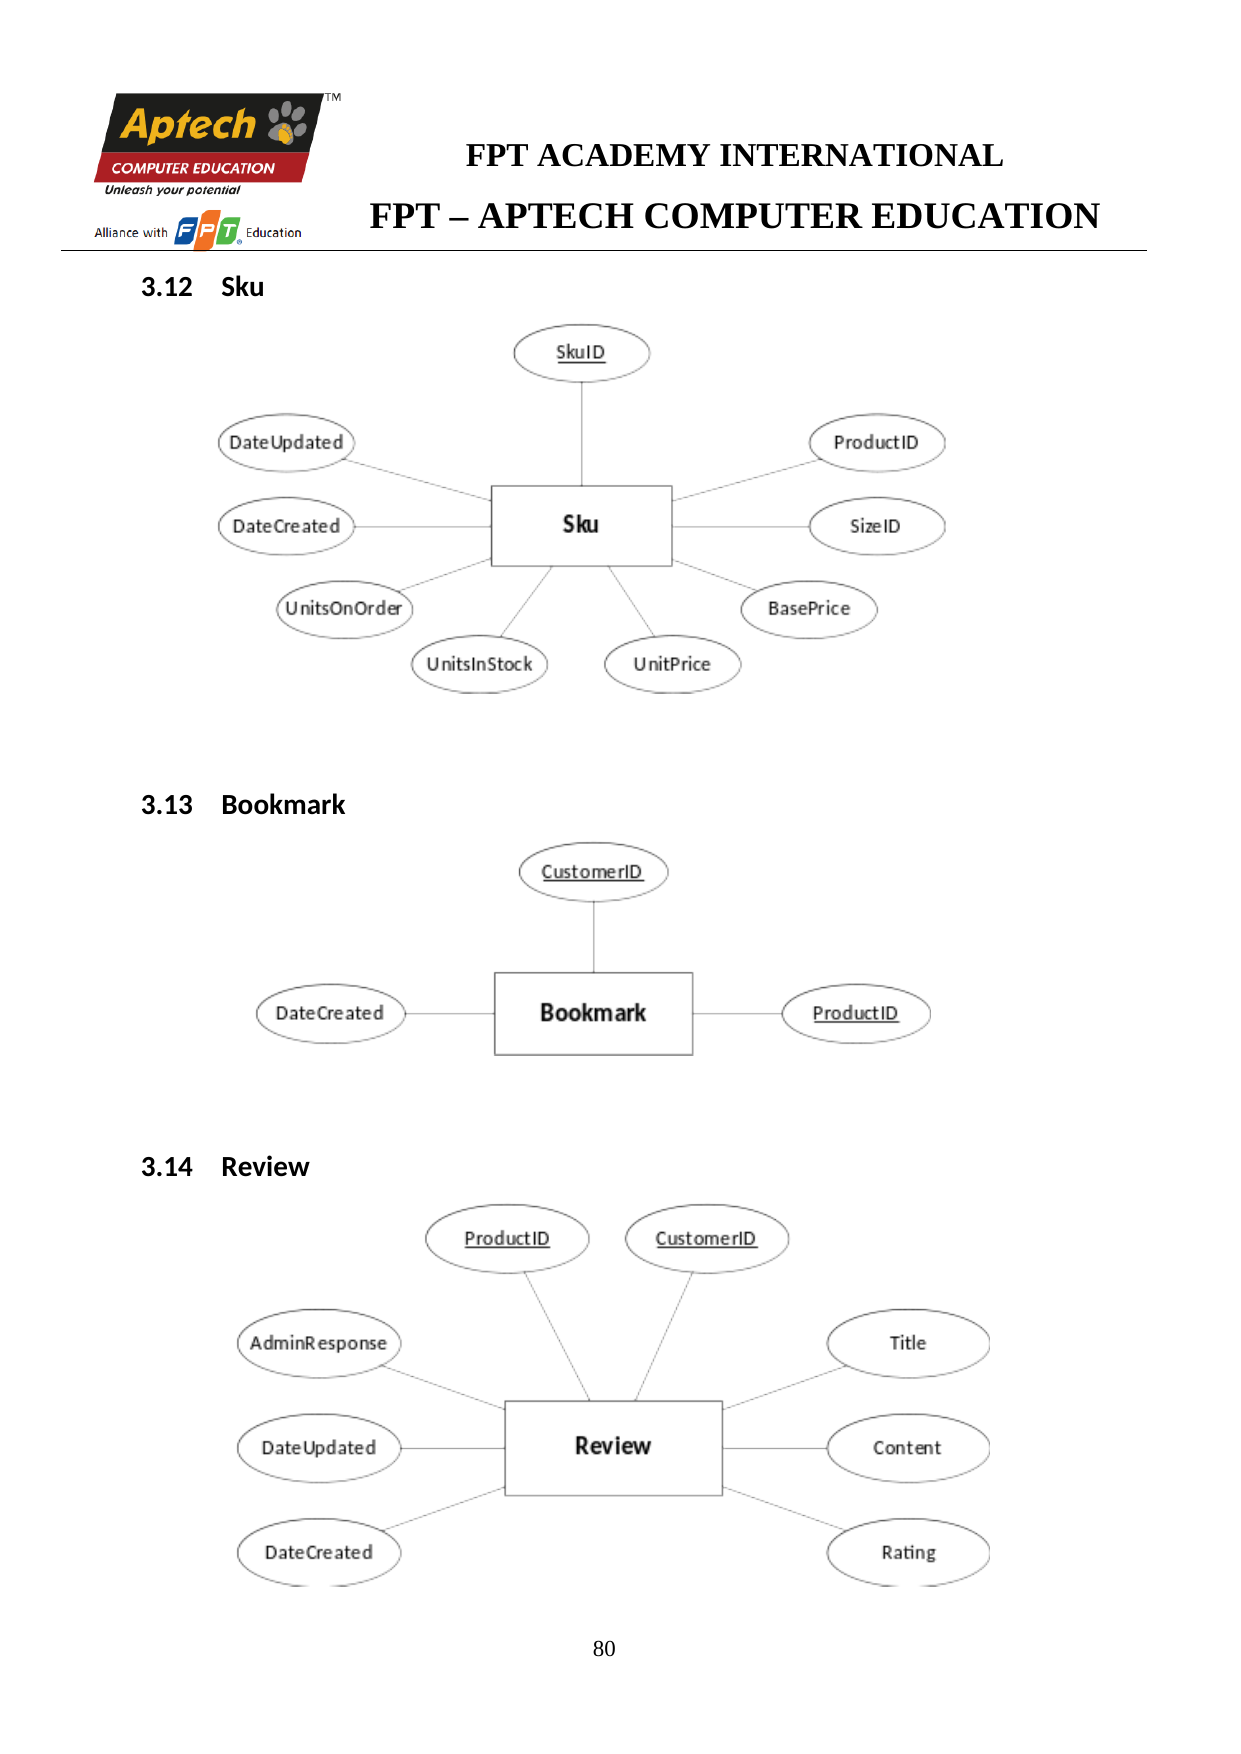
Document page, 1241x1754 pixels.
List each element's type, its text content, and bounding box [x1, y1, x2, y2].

subtitle 3.13 Bookmark [141, 786, 1105, 822]
picture [90, 251, 141, 256]
subtitle 3.12 Sku [141, 251, 1105, 304]
subtitle 3.12 Sku [141, 150, 1105, 250]
subtitle 3.14 Review [141, 1148, 1105, 1184]
picture [90, 86, 344, 250]
